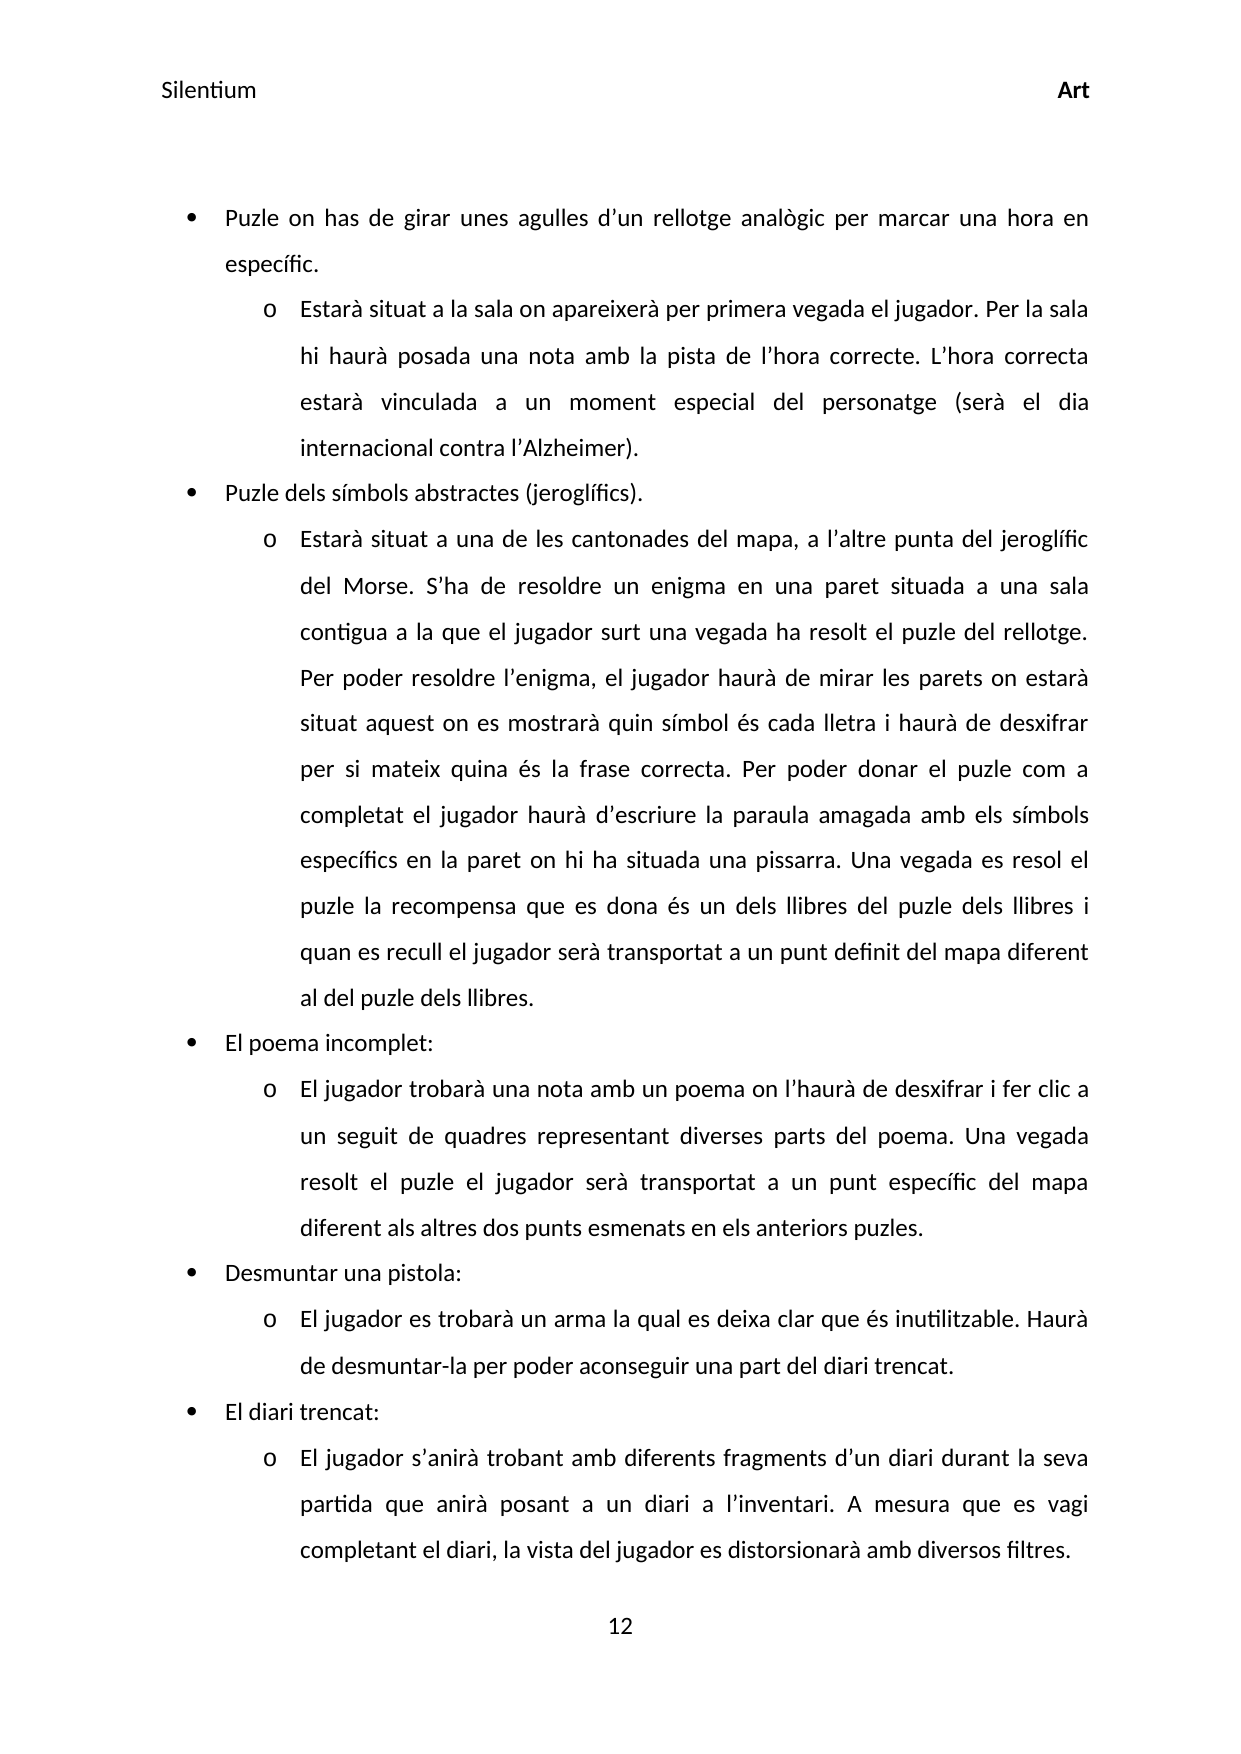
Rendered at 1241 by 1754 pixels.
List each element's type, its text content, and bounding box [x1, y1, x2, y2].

list El jugador trobarà una nota amb un poema on l’haurà de desxifrar i fer clic a un seguit de quadres representant diverses parts del poema. Una vegada resolt el puzle el jugador serà transportat a un punt específic del mapa diferent als altres dos punts esmenats en els anteriors puzles. [262, 1073, 1090, 1242]
list El poema incomplet: [187, 1028, 1090, 1058]
list El jugador s’anirà trobant amb diferents fragments d’un diari durant la seva partida que anirà posant a un diari a l’inventari. A mesura que es vagi completant el diari, la vista del jugador es distorsionarà amb diversos filtres. [262, 1442, 1090, 1565]
list El jugador es trobarà un arma la qual es deixa clar que és inutilitzable. Haurà de desmuntar-la per poder aconseguir una part del diari trencat. [262, 1303, 1090, 1381]
list Estarà situat a la sala on apareixerà per primera vegada el jugador. Per la sala hi haurà posada una nota amb la pista de l’hora correcte. L’hora correcta estarà vinculada a un moment especial del personatge (serà el dia internacional contra l’Alzheimer). [262, 293, 1090, 462]
list Puzle on has de girar unes agulles d’un rellotge analògic per marcar una hora en específic. [187, 202, 1090, 278]
list Estarà situat a una de les cantonades del mapa, a l’altre punta del jeroglífic del Morse. S’ha de resoldre un enigma en una paret situada a una sala contigua a la que el jugador surt una vegada ha resolt el puzle del rellotge. Per poder resoldre l’enigma, el jugador haurà de mirar les parets on estarà situat aquest on es mostrarà quin símbol és cada lletra i haurà de desxifrar per si mateix quina és la frase correcta. Per poder donar el puzle com a completat el jugador haurà d’escriure la paraula amagada amb els símbols específics en la paret on hi ha situada una pissarra. Una vegada es resol el puzle la recompensa que es dona és un dels llibres del puzle dels llibres i quan es recull el jugador serà transportat a un punt definit del mapa diferent al del puzle dels llibres. [262, 523, 1090, 1012]
list El diari trencat: [187, 1396, 1090, 1426]
list Puzle dels símbols abstractes (jeroglífics). [187, 478, 1090, 508]
list Desmuntar una pistola: [187, 1257, 1090, 1288]
